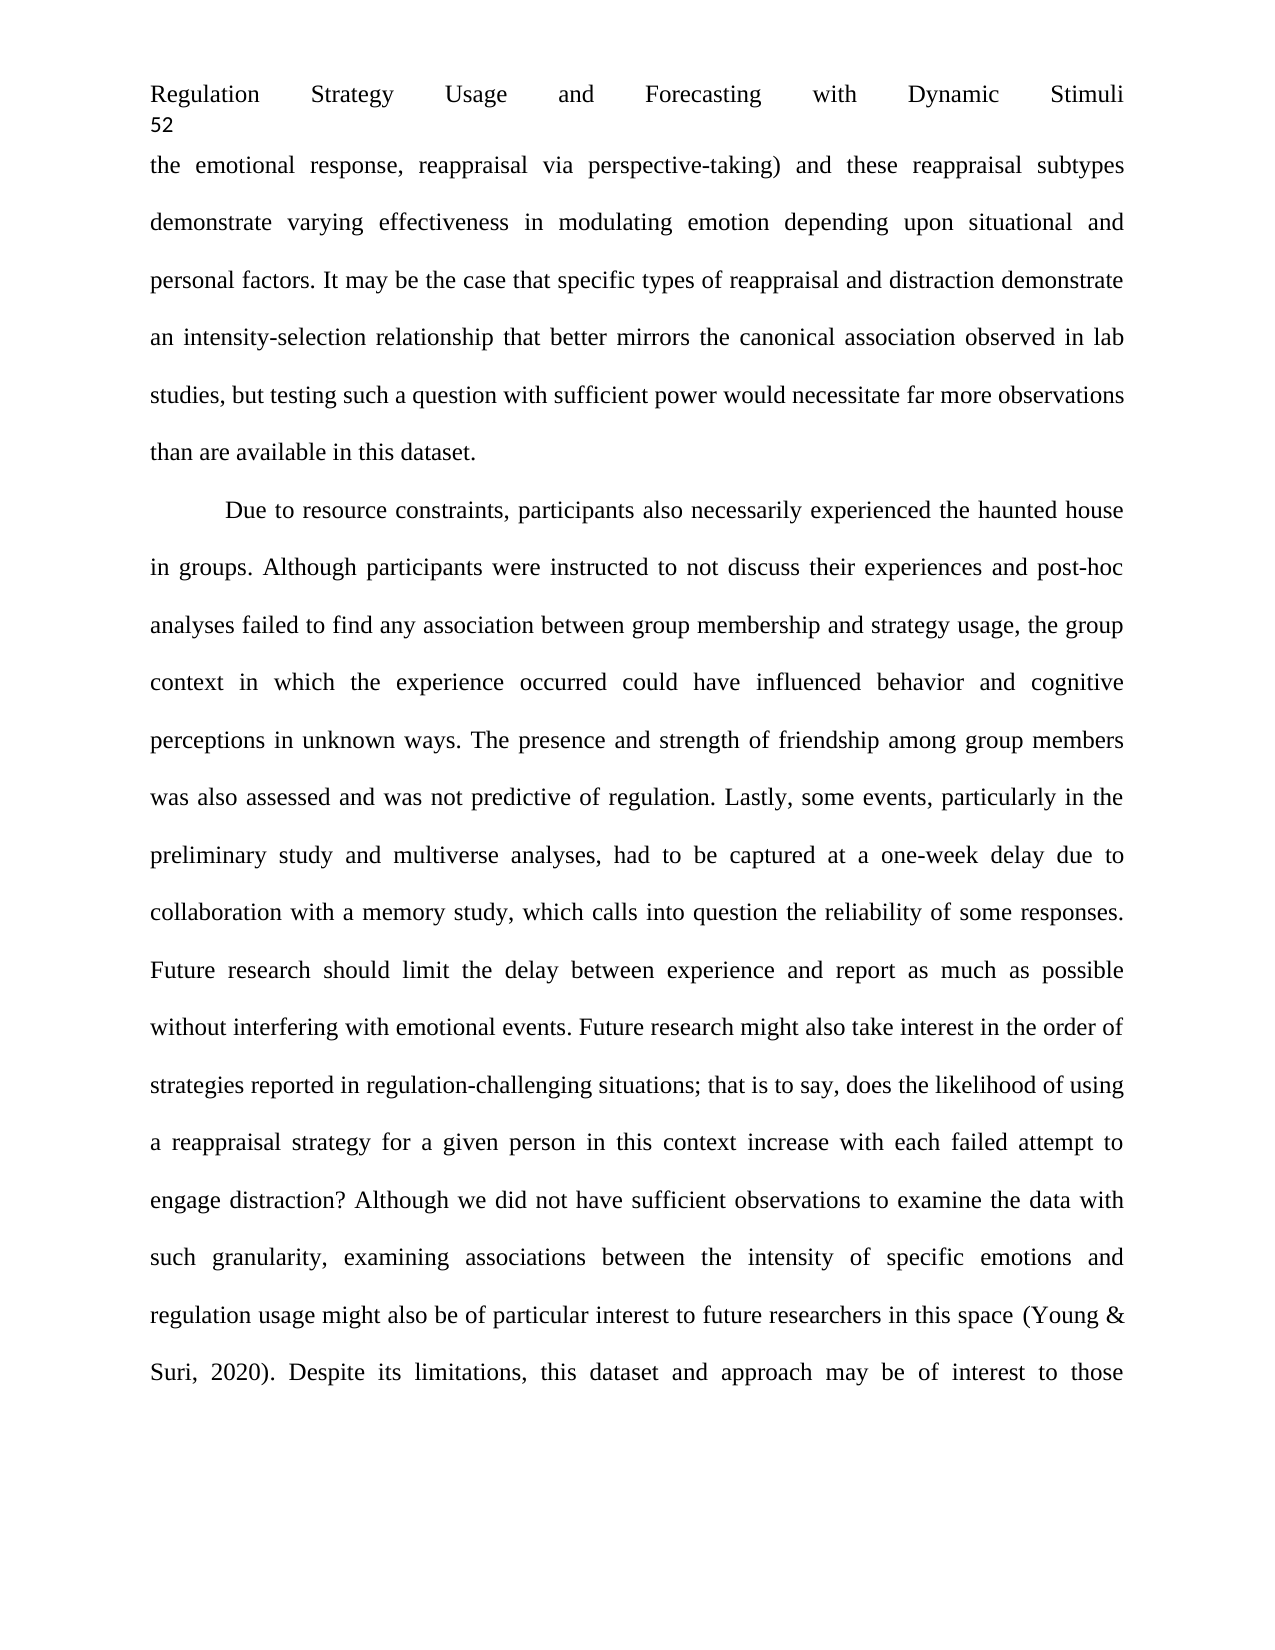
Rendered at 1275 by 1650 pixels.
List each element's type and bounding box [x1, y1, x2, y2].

text [150, 495, 1125, 1386]
text [150, 150, 1125, 466]
